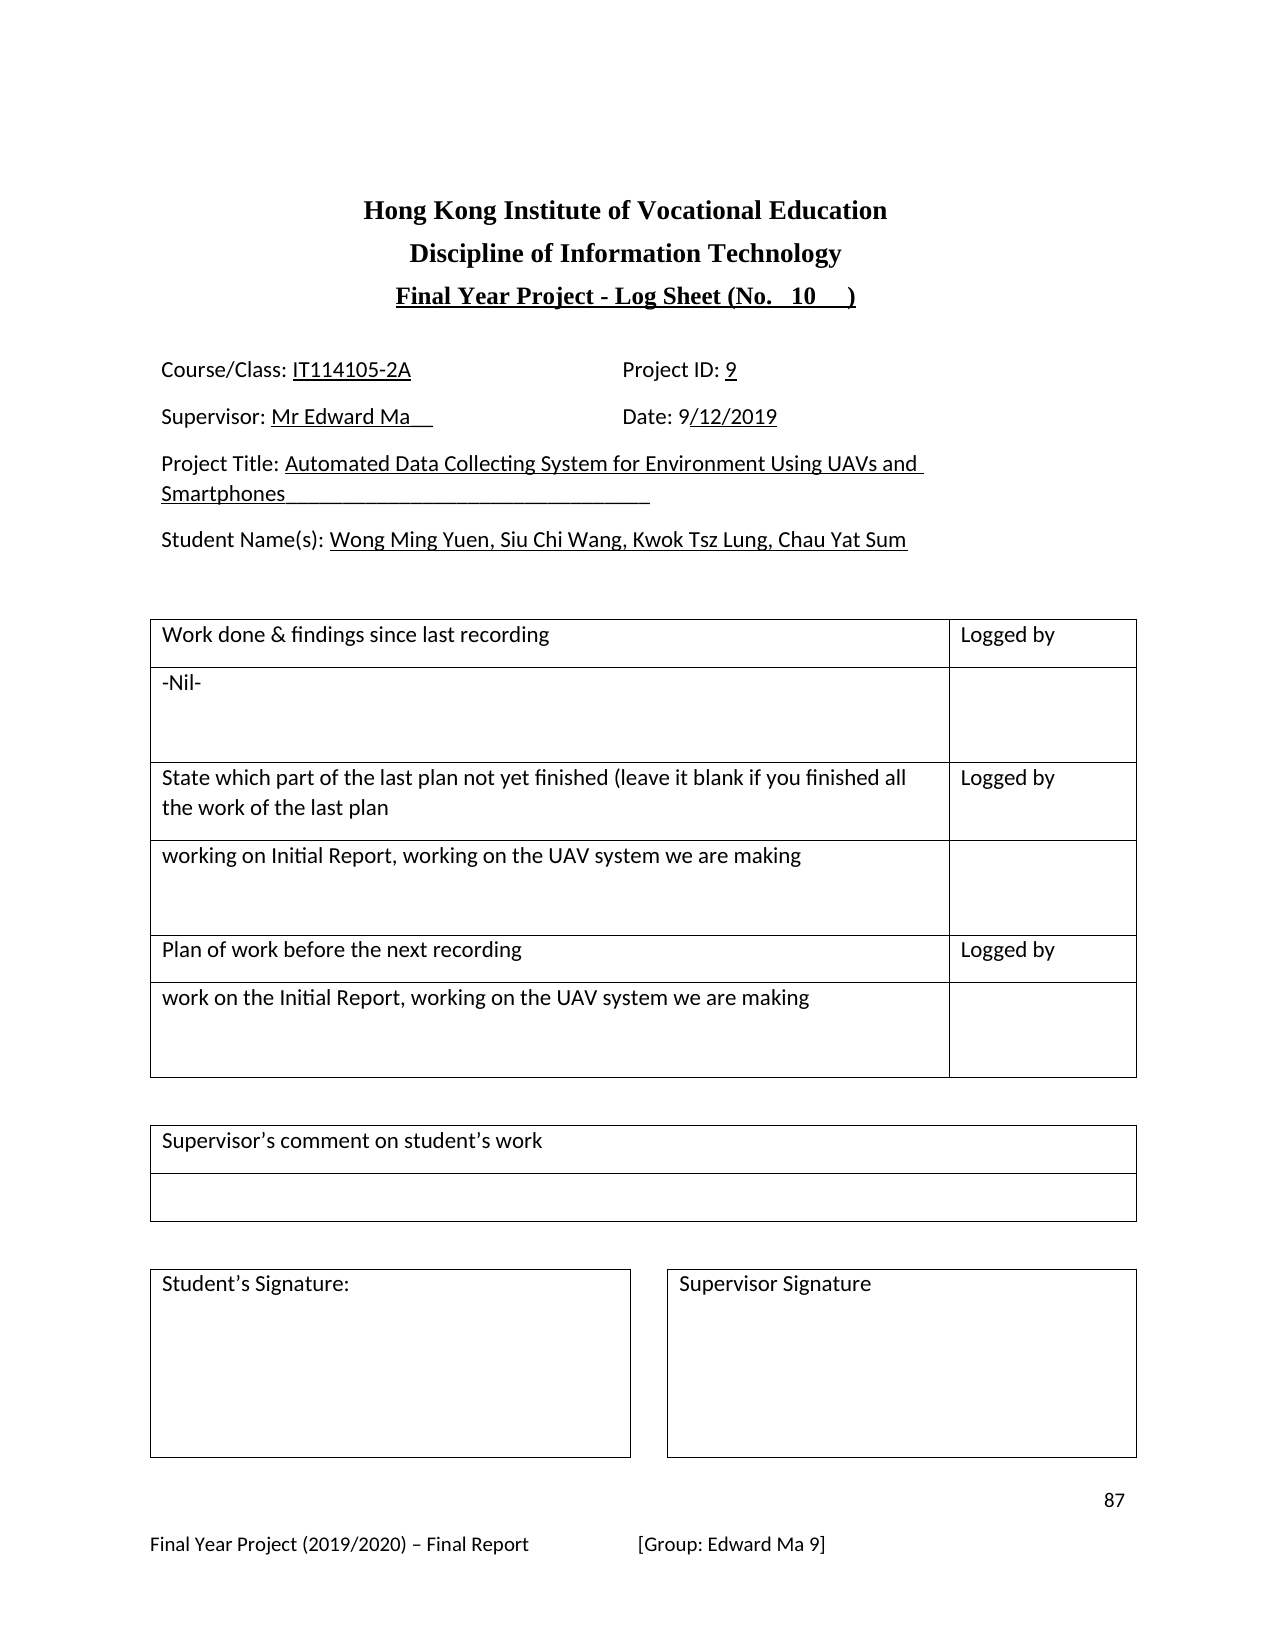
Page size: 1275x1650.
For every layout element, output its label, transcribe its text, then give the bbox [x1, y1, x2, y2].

table_cell [950, 668, 1136, 762]
table_header Supervisor’s comment on student’s work [151, 1126, 1136, 1173]
table_cell work on the Initial Report, working on the UAV system we are making [151, 983, 949, 1077]
table_cell Plan of work before the next recording [151, 936, 949, 982]
table_cell Logged by [950, 936, 1136, 982]
table_header Student’s Signature: [151, 1270, 630, 1457]
table_cell Date: 9/12/2019 [611, 402, 1072, 449]
table_header Logged by [950, 620, 1136, 667]
table_cell Student Name(s): Wong Ming Yuen, Siu Chi Wang, Kwok Tsz Lung, Chau Yat Sum [150, 526, 1072, 572]
table_cell Project Title: Automated Data Collecting System for Environment Using UAVs and Smartphones________________________________ [150, 449, 1072, 526]
text Discipline of Information Technology [150, 238, 1101, 269]
table_cell [950, 983, 1136, 1077]
table_cell working on Initial Report, working on the UAV system we are making [151, 841, 949, 934]
table_cell [950, 841, 1136, 934]
table_cell Logged by [950, 763, 1136, 840]
text Final Year Project - Log Sheet (No. 10 ) [150, 281, 1101, 310]
table_cell State which part of the last plan not yet finished (leave it blank if you finished all the work of the last plan [151, 763, 949, 840]
text Hong Kong Institute of Vocational Education [150, 194, 1101, 225]
table_cell [151, 1174, 1136, 1221]
table_cell Supervisor: Mr Edward Ma__ [150, 402, 611, 449]
table_header Project ID: 9 [611, 355, 1072, 402]
table_header Course/Class: IT114105-2A [150, 355, 611, 402]
table_header [631, 1269, 667, 1457]
table_cell -Nil- [151, 668, 949, 762]
table_header Supervisor Signature [668, 1270, 1136, 1457]
table_header Work done & findings since last recording [151, 620, 949, 667]
